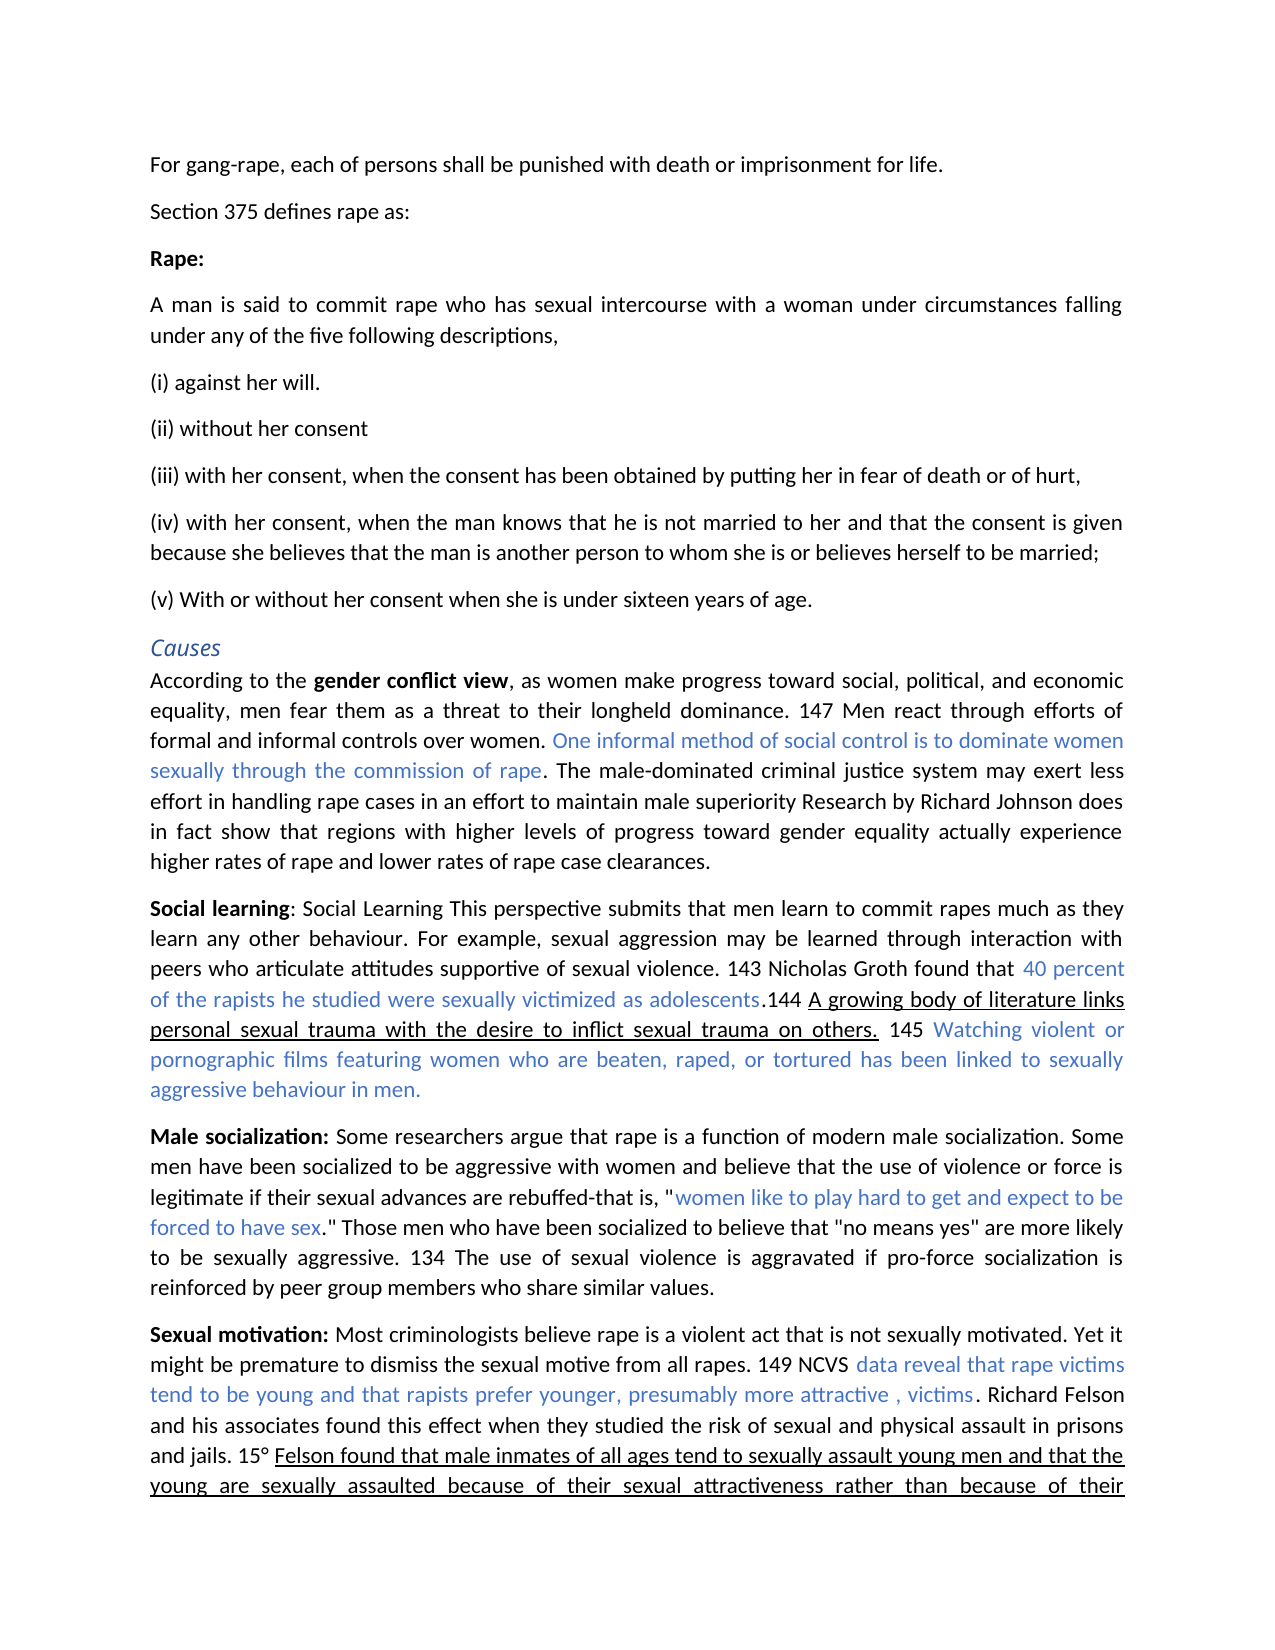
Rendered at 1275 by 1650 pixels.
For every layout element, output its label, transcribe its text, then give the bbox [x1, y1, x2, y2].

text (iv) with her consent, when the man knows that he is not married to her and that the consent is given because she believes that the man is another person to whom she is or believes herself to be married; [150, 508, 1125, 567]
text For gang-rape, each of persons shall be punished with death or imprisonment for life. [150, 150, 1125, 178]
text A man is said to commit rape who has sexual intercourse with a woman under circumstances falling under any of the five following descriptions, [150, 291, 1125, 349]
text (i) against her will. [150, 368, 1125, 396]
text (v) With or without her consent when she is under sixteen years of age. [150, 585, 1125, 613]
text Section 375 defines rape as: [150, 197, 1125, 225]
subtitle Causes [150, 632, 1125, 663]
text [150, 1320, 1125, 1495]
text (iii) with her consent, when the consent has been obtained by putting her in fear of death or of hurt, [150, 461, 1125, 489]
text Social learning: Social Learning This perspective submits that men learn to commit rapes much as they learn any other behaviour. For example, sexual aggression may be learned through interaction with peers who articulate attitudes supportive of sexual violence. 143 Nicholas Groth found that 40 percent of the rapists he studied were sexually victimized as adolescents.144 A growing body of literature links personal sexual trauma with the desire to inflict sexual trauma on others. 145 Watching violent or pornographic films featuring women who are beaten, raped, or tortured has been linked to sexually aggressive behaviour in men. [150, 894, 1125, 1103]
text According to the gender conflict view, as women make progress toward social, political, and economic equality, men fear them as a threat to their longheld dominance. 147 Men react through efforts of formal and informal controls over women. One informal method of social control is to dominate women sexually through the commission of rape. The male-dominated criminal justice system may exert less effort in handling rape cases in an effort to maintain male superiority Research by Richard Johnson does in fact show that regions with higher levels of progress toward gender equality actually experience higher rates of rape and lower rates of rape case clearances. [150, 666, 1125, 875]
text Male socialization: Some researchers argue that rape is a function of modern male socialization. Some men have been socialized to be aggressive with women and believe that the use of violence or force is legitimate if their sexual advances are rebuffed-that is, "women like to play hard to get and expect to be forced to have sex." Those men who have been socialized to believe that "no means yes" are more likely to be sexually aggressive. 134 The use of sexual violence is aggravated if pro-force socialization is reinforced by peer group members who share similar values. [150, 1122, 1125, 1301]
text (ii) without her consent [150, 414, 1125, 443]
text Rape: [150, 244, 1125, 272]
